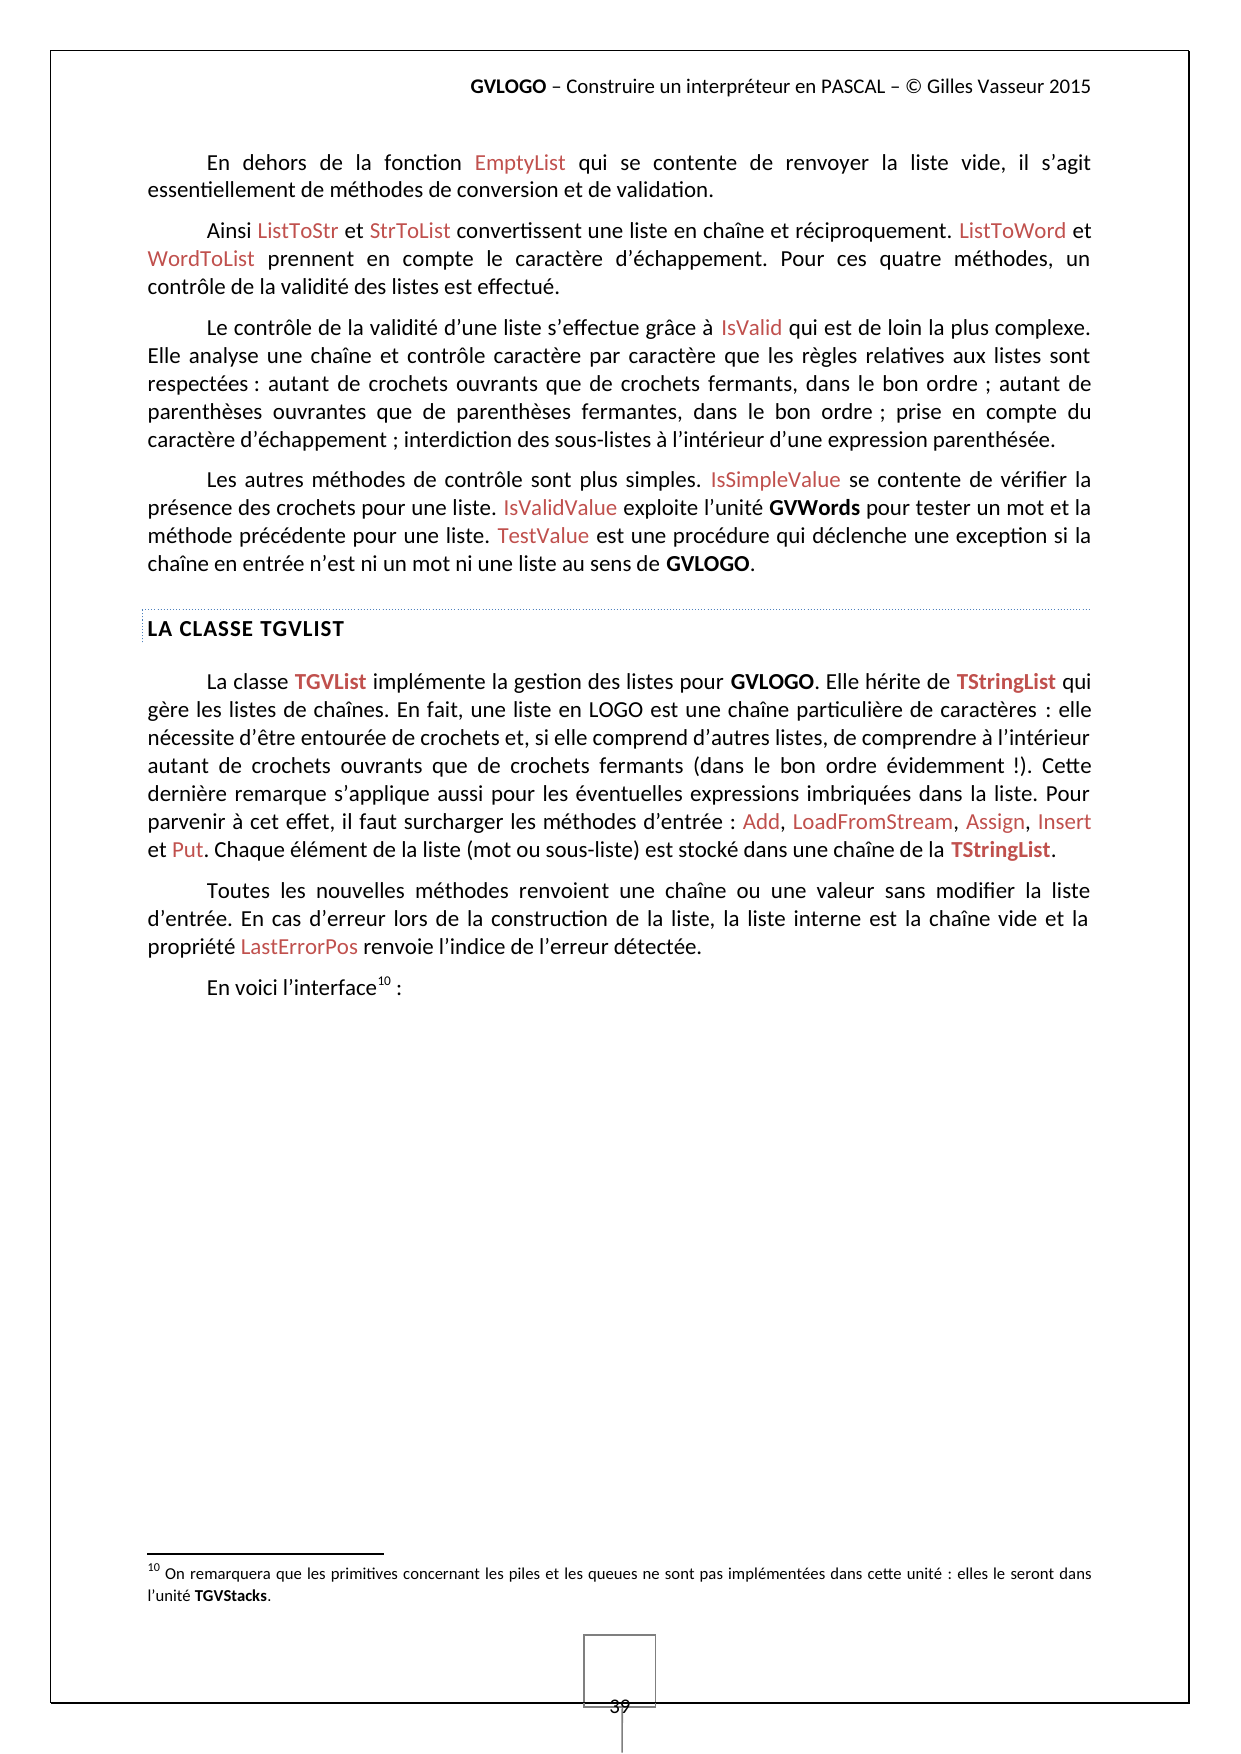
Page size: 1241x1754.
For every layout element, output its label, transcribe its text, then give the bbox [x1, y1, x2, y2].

text La classe TGVList implémente la gestion des listes pour GVLOGO. Elle hérite de TStringList qui gère les listes de chaînes. En fait, une liste en LOGO est une chaîne particulière de caractères : elle nécessite d’être entourée de crochets et, si elle comprend d’autres listes, de comprendre à l’intérieur autant de crochets ouvrants que de crochets fermants (dans le bon ordre évidemment !). Cette dernière remarque s’applique aussi pour les éventuelles expressions imbriquées dans la liste. Pour parvenir à cet effet, il faut surcharger les méthodes d’entrée : Add, LoadFromStream, Assign, Insert et Put. Chaque élément de la liste (mot ou sous-liste) est stocké dans une chaîne de la TStringList. [147, 667, 1092, 863]
text Toutes les nouvelles méthodes renvoient une chaîne ou une valeur sans modifier la liste d’entrée. En cas d’erreur lors de la construction de la liste, la liste interne est la chaîne vide et la propriété LastErrorPos renvoie l’indice de l’erreur détectée. [147, 876, 1092, 960]
subtitle La classe TGVList [142, 609, 1092, 642]
text Les autres méthodes de contrôle sont plus simples. IsSimpleValue se contente de vérifier la présence des crochets pour une liste. IsValidValue exploite l’unité GVWords pour tester un mot et la méthode précédente pour une liste. TestValue est une procédure qui déclenche une exception si la chaîne en entrée n’est ni un mot ni une liste au sens de GVLOGO. [147, 465, 1092, 577]
text Ainsi ListToStr et StrToList convertissent une liste en chaîne et réciproquement. ListToWord et WordToList prennent en compte le caractère d’échappement. Pour ces quatre méthodes, un contrôle de la validité des listes est effectué. [147, 216, 1092, 300]
text En voici l’interface : [147, 973, 1092, 1001]
text Le contrôle de la validité d’une liste s’effectue grâce à IsValid qui est de loin la plus complexe. Elle analyse une chaîne et contrôle caractère par caractère que les règles relatives aux listes sont respectées : autant de crochets ouvrants que de crochets fermants, dans le bon ordre ; autant de parenthèses ouvrantes que de parenthèses fermantes, dans le bon ordre ; prise en compte du caractère d’échappement ; interdiction des sous-listes à l’intérieur d’une expression parenthésée. [147, 313, 1092, 453]
text En dehors de la fonction EmptyList qui se contente de renvoyer la liste vide, il s’agit essentiellement de méthodes de conversion et de validation. [147, 148, 1092, 204]
